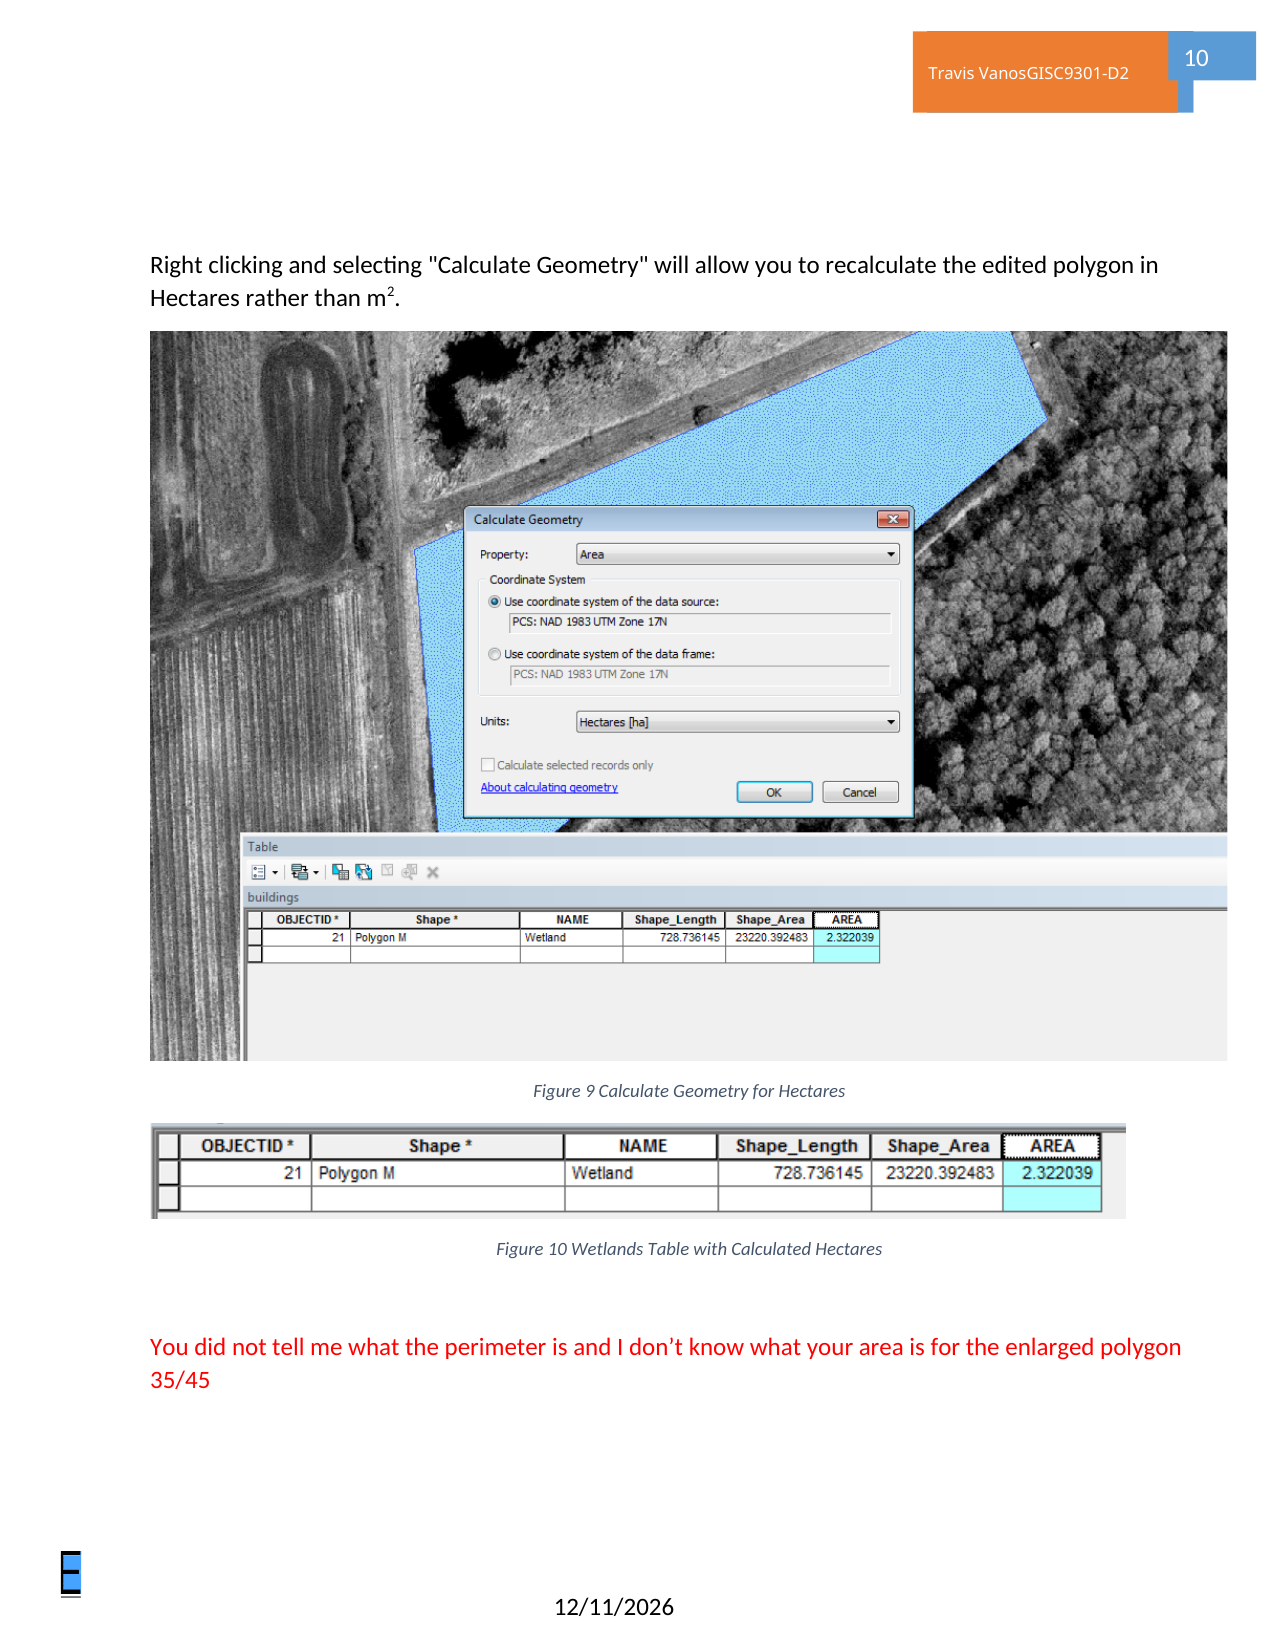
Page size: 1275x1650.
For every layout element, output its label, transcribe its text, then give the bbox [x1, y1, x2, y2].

picture [150, 1123, 1126, 1219]
text Right clicking and selecting "Calculate Geometry" will allow you to recalculate the edited polygon in Hectares rather than m2. [150, 249, 1228, 313]
picture [59, 1551, 82, 1596]
text You did not tell me what the perimeter is and I don’t know what your area is for the enlarged polygon 35/45 [150, 1331, 1228, 1394]
picture [150, 331, 1228, 1061]
